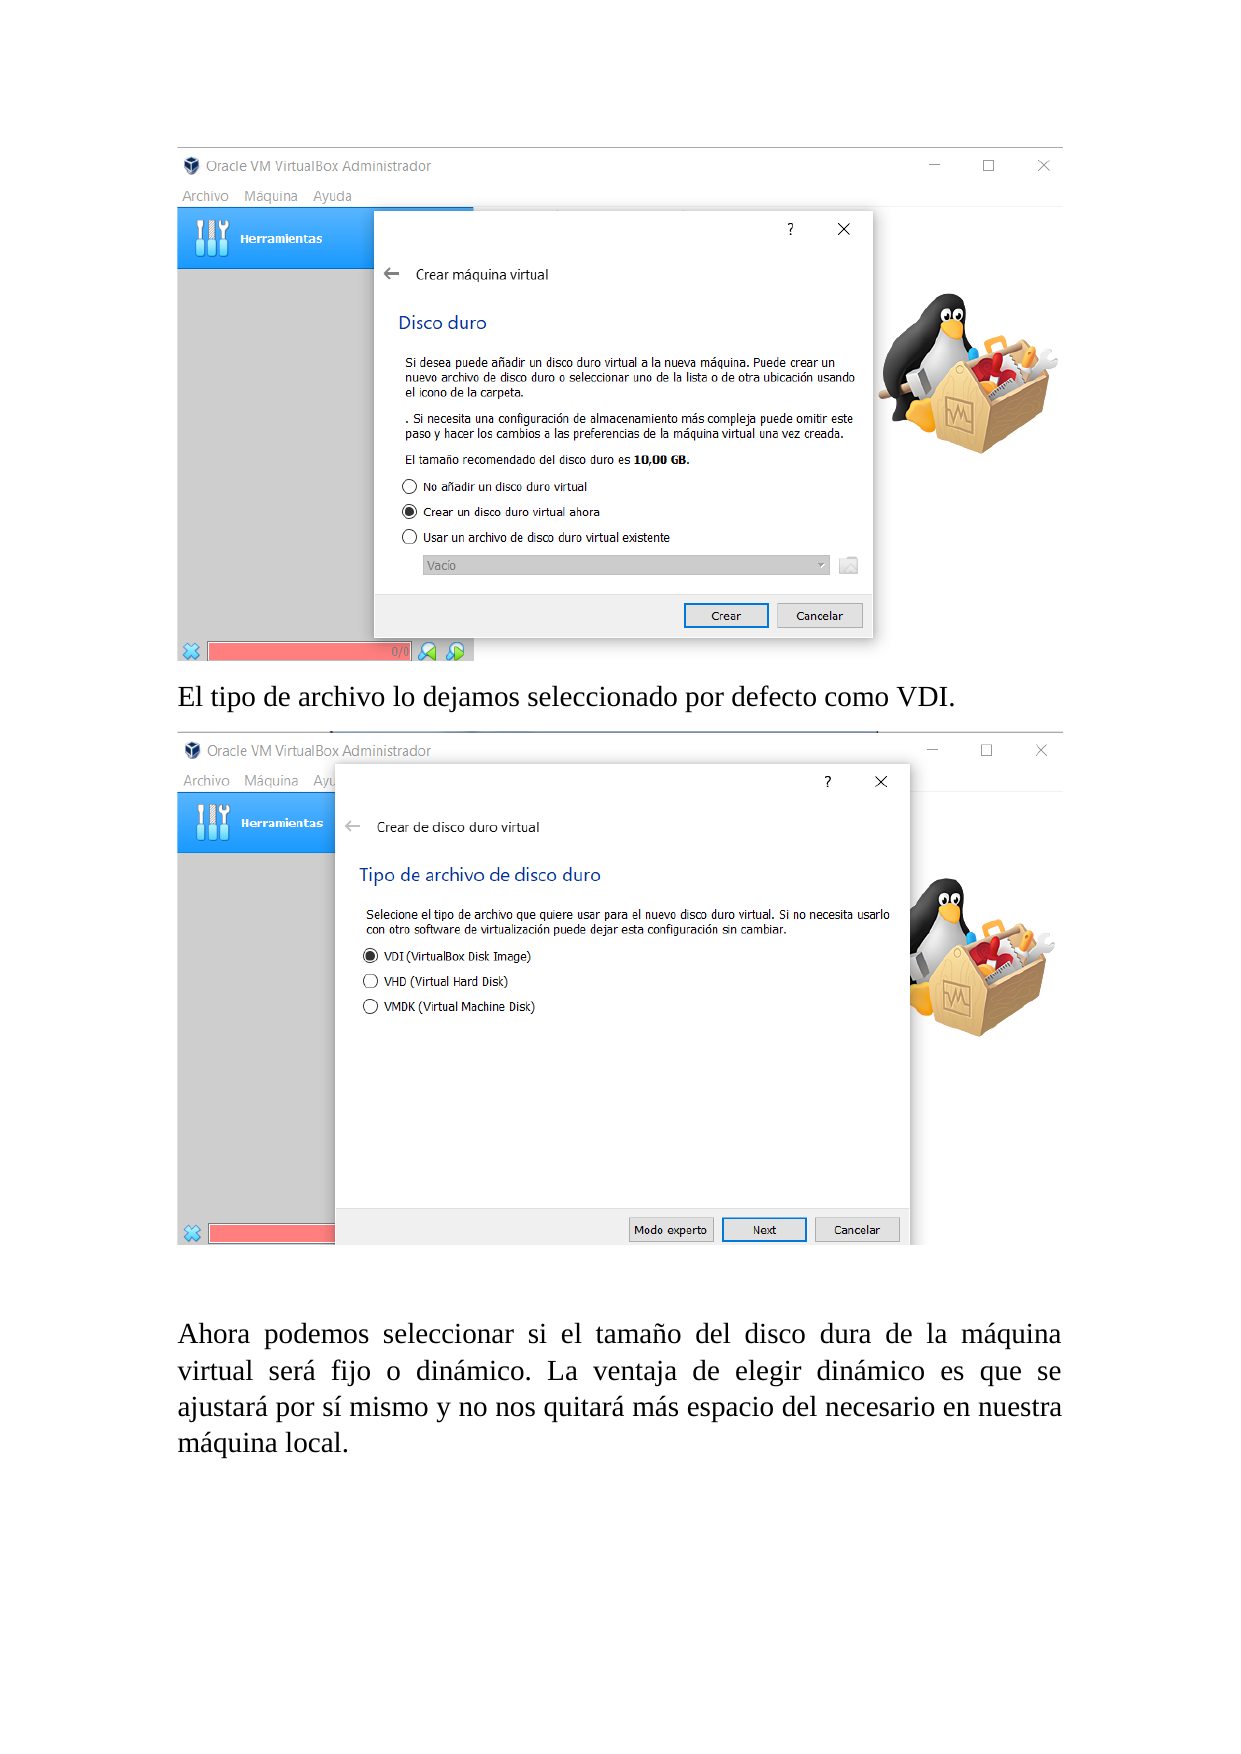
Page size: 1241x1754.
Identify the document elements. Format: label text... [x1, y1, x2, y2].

text Ahora podemos seleccionar si el tamaño del disco dura de la máquina virtual será fijo o dinámico. La ventaja de elegir dinámico es que se ajustará por sí mismo y no nos quitará más espacio del necesario en nuestra máquina local. [177, 1317, 1063, 1458]
text El tipo de archivo lo dejamos seleccionado por defecto como VDI. [177, 679, 1063, 712]
picture [177, 147, 1063, 661]
picture [177, 731, 1063, 1245]
